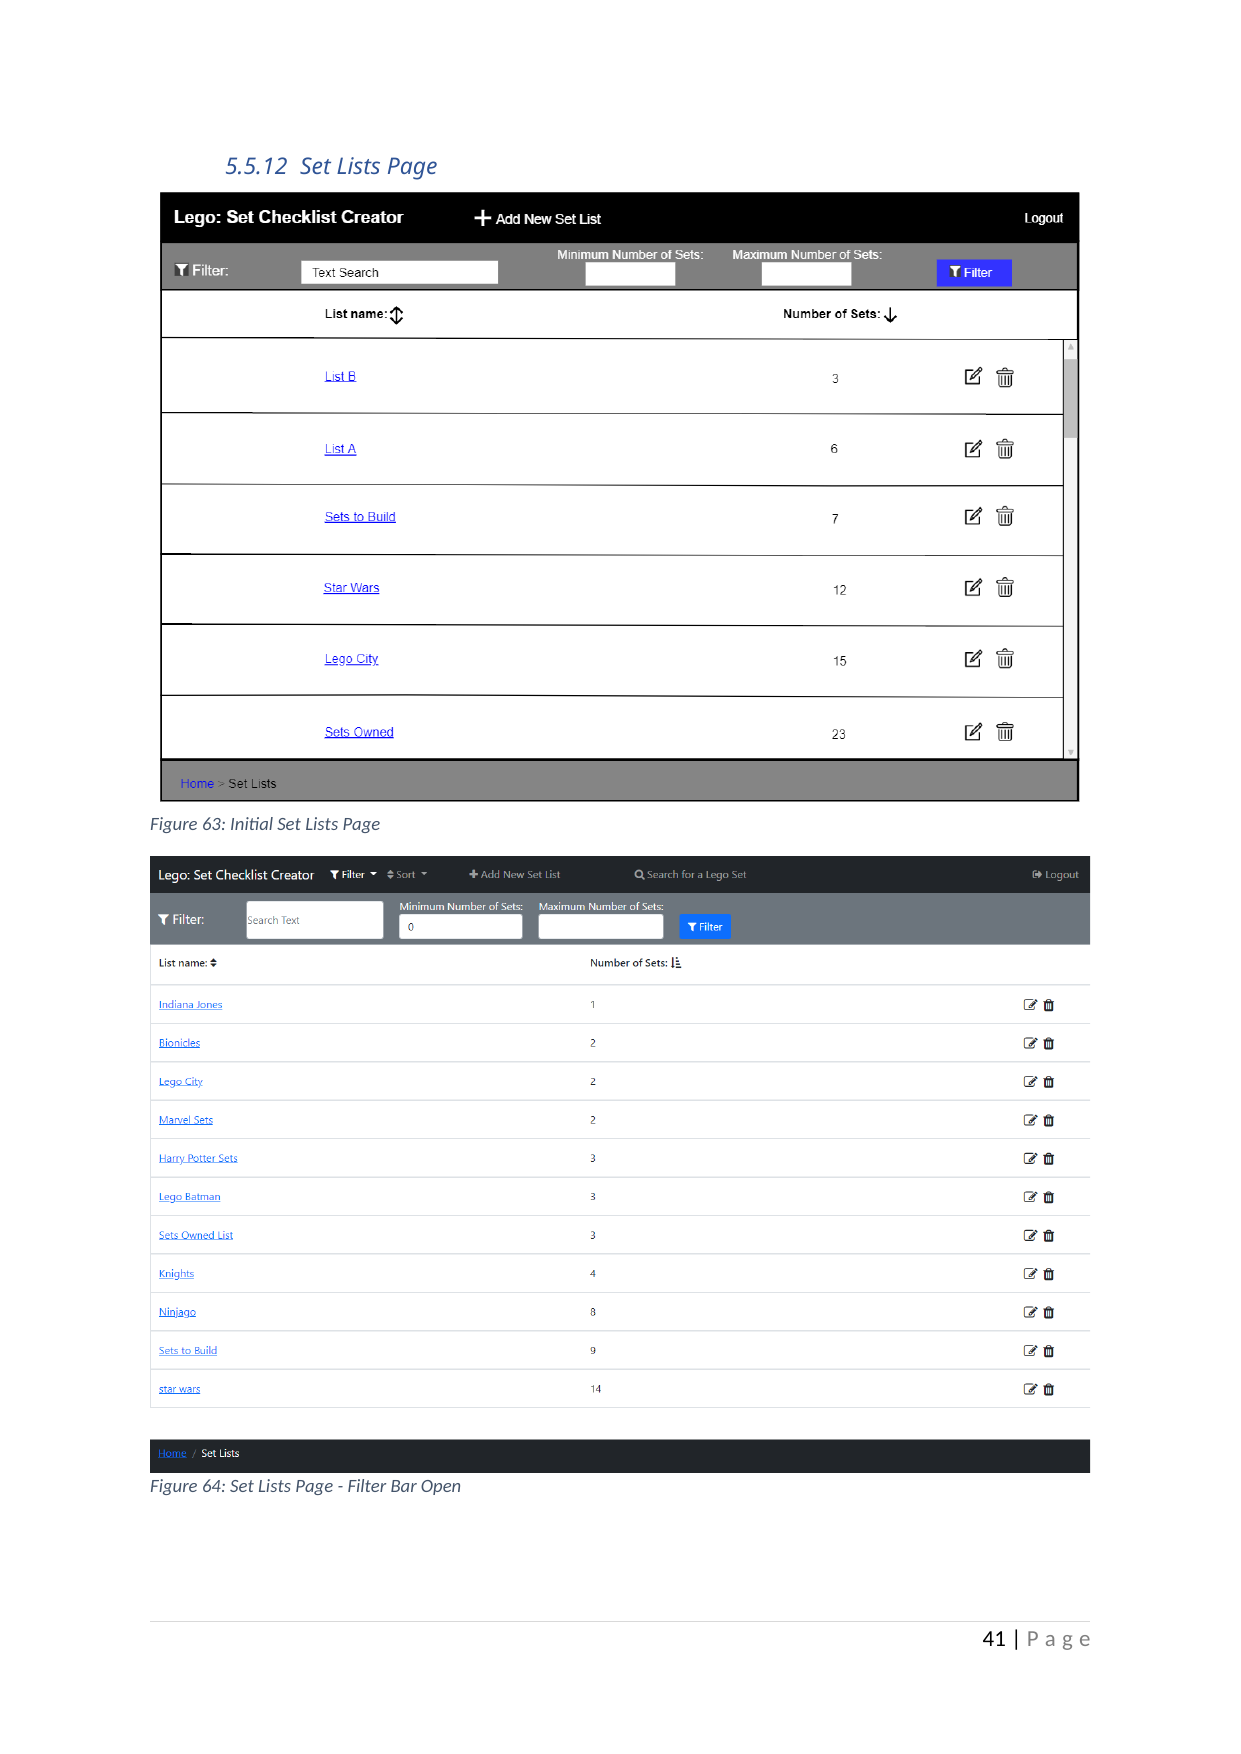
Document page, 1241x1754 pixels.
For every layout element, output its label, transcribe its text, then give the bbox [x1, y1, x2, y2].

picture [150, 856, 1091, 1473]
subtitle Set Lists Page [225, 150, 1090, 181]
picture [150, 183, 1091, 811]
